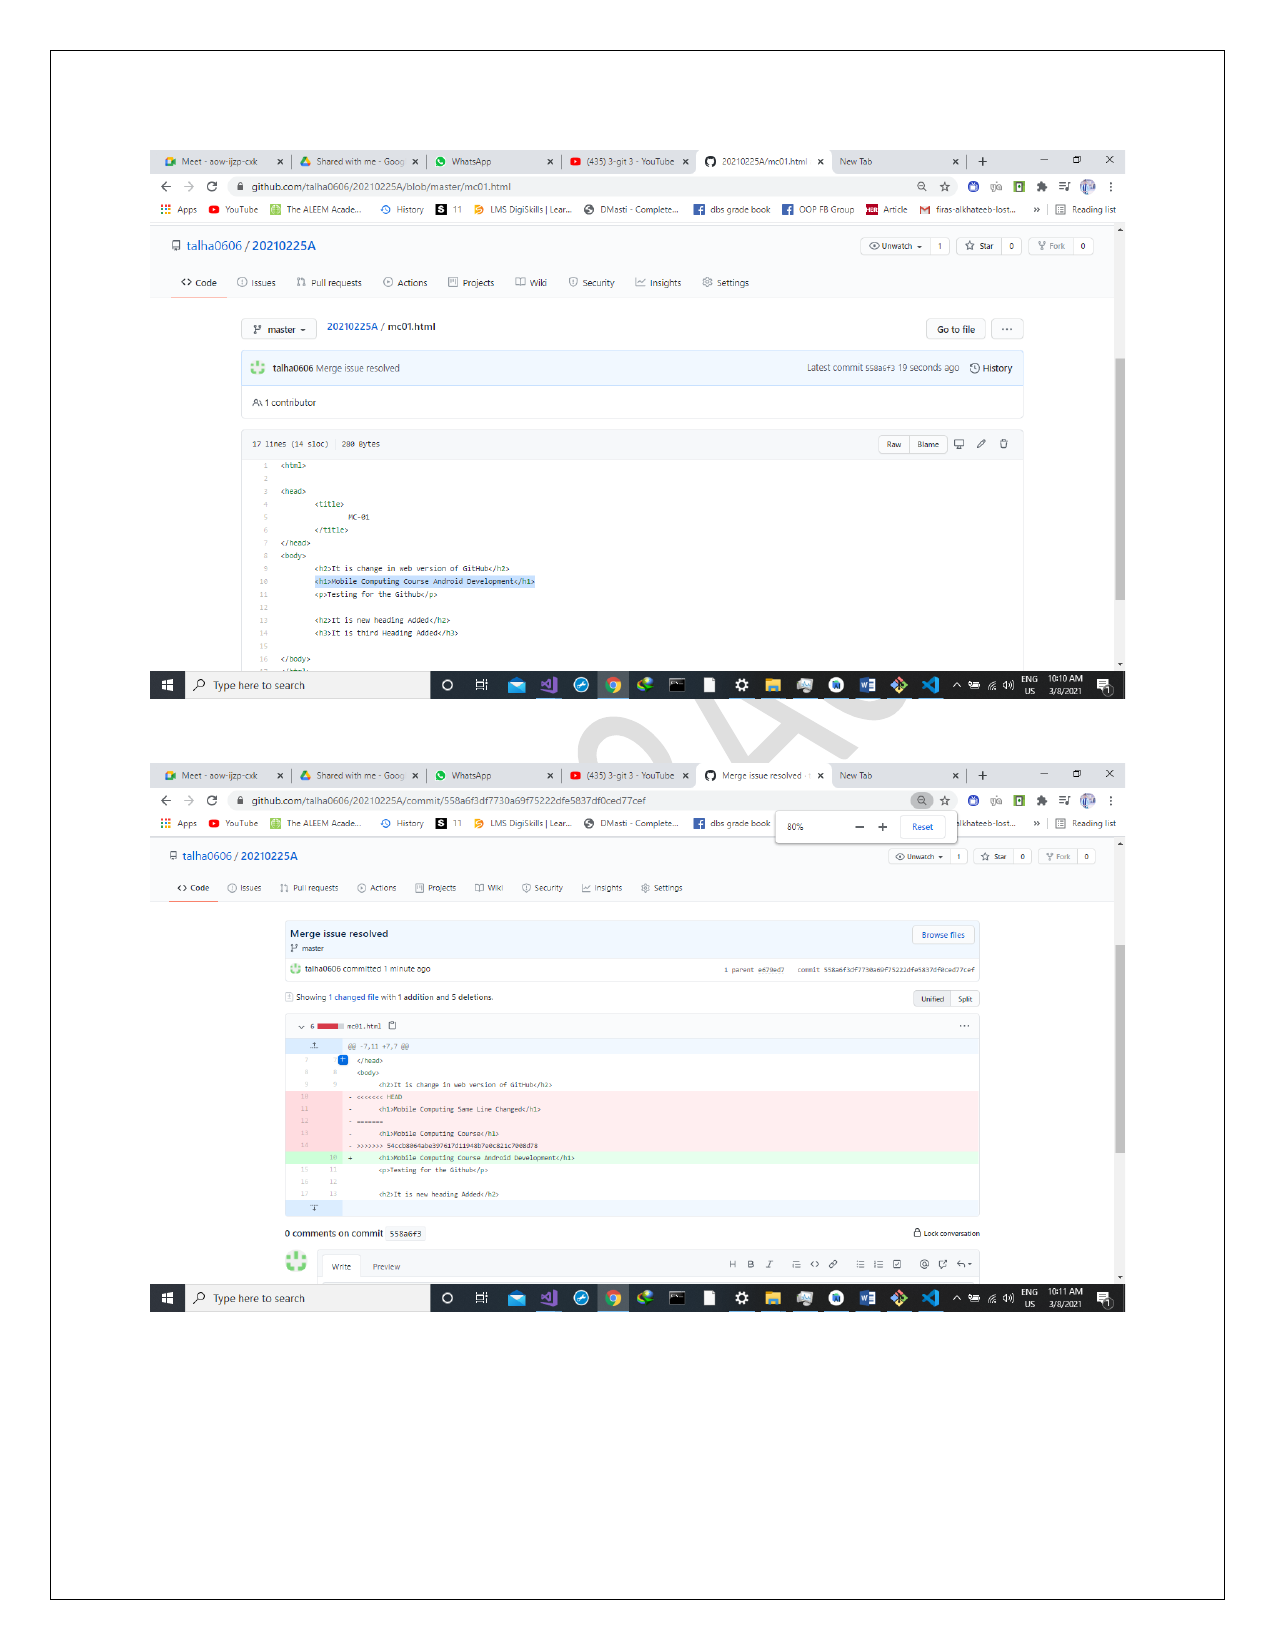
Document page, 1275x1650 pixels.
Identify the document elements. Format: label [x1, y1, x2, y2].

picture [150, 150, 1125, 699]
picture [150, 763, 1125, 1312]
